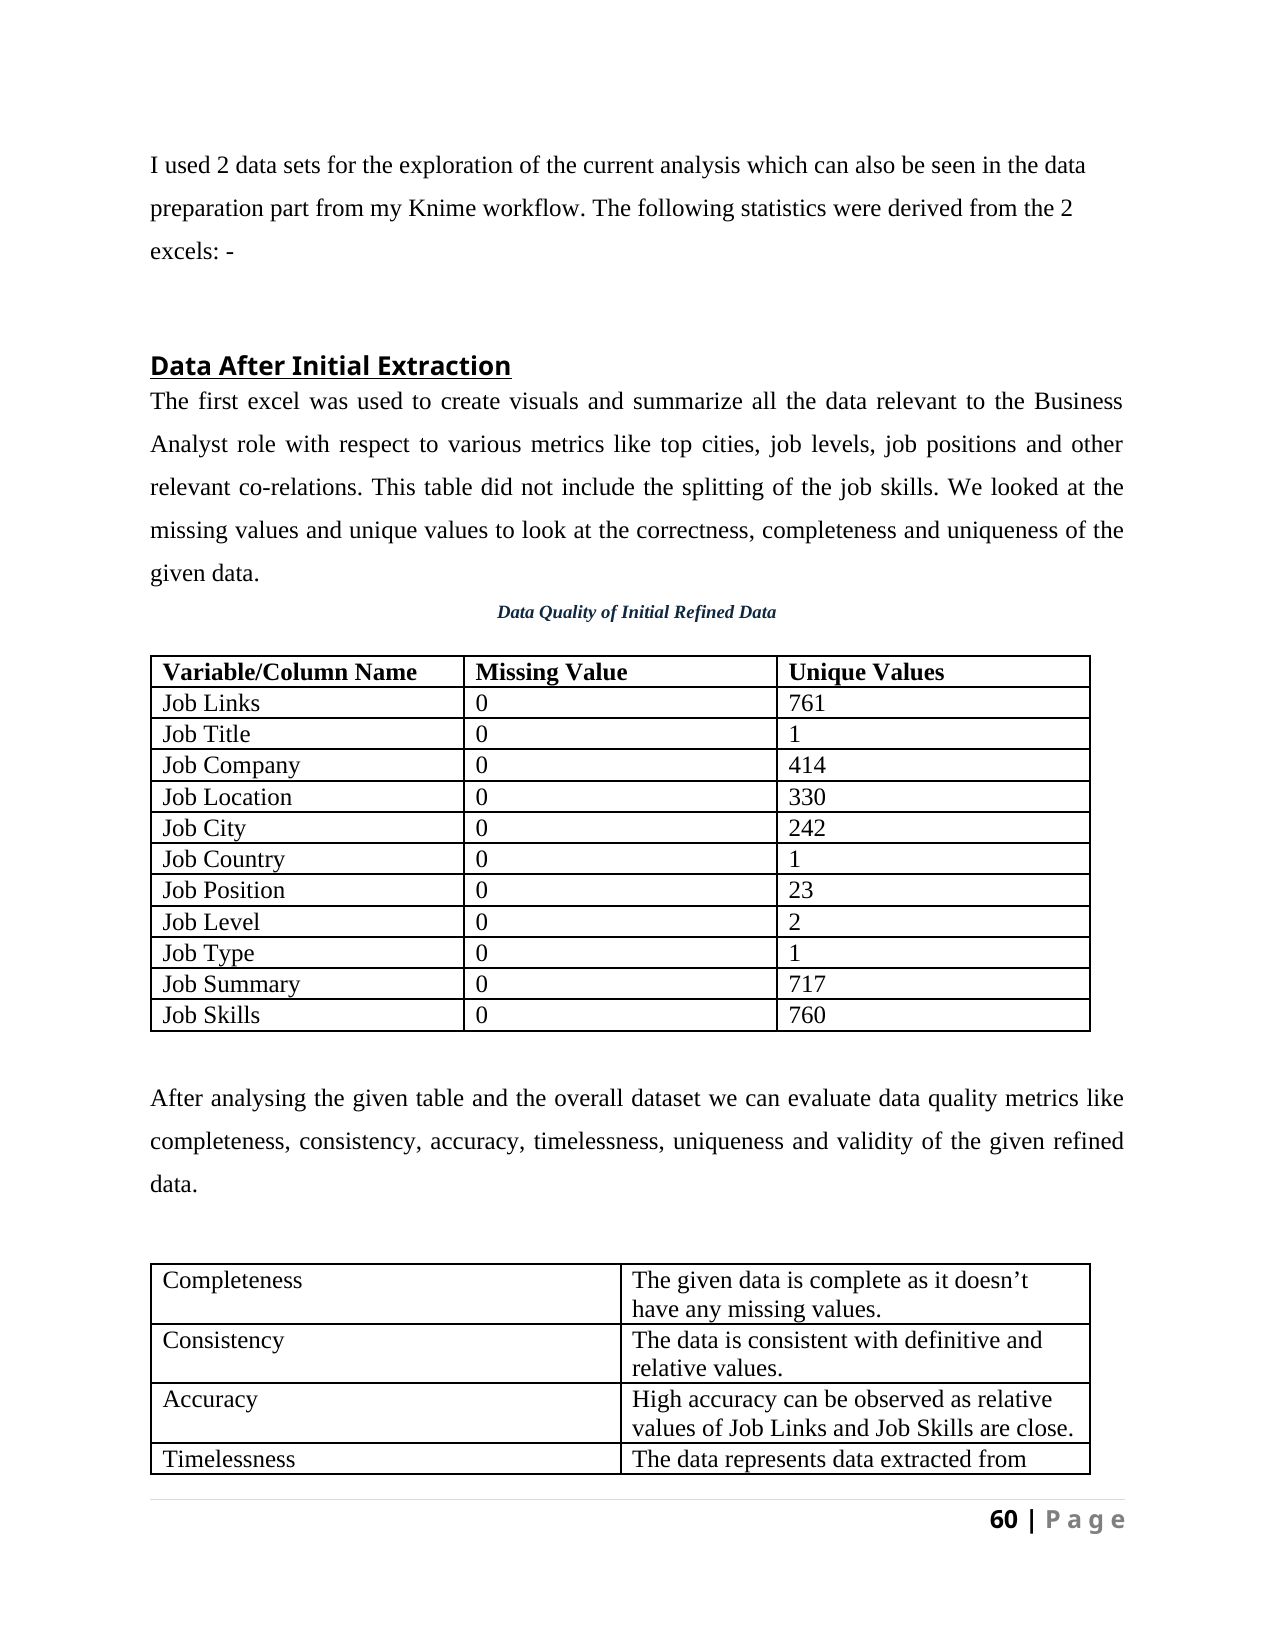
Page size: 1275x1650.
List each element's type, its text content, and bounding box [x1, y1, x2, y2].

table_cell Accuracy [152, 1384, 620, 1442]
table_cell Job Country [152, 844, 463, 873]
table_cell 0 [465, 938, 776, 967]
table_cell Job Position [152, 875, 463, 904]
table_cell 0 [465, 969, 776, 998]
table_header Completeness [152, 1265, 620, 1323]
table_cell Job Level [152, 907, 463, 936]
table_cell 242 [778, 813, 1089, 842]
table_cell 0 [465, 1000, 776, 1029]
text Data Quality of Initial Refined Data [150, 601, 1125, 623]
table_cell Job Links [152, 688, 463, 717]
table_cell 0 [465, 813, 776, 842]
table_cell 23 [778, 875, 1089, 904]
table_cell 0 [465, 907, 776, 936]
table_cell 1 [778, 719, 1089, 748]
table_cell High accuracy can be observed as relative values of Job Links and Job Skills are close. [622, 1384, 1089, 1442]
table_cell 0 [465, 782, 776, 811]
table_header Missing Value [465, 657, 776, 686]
table_cell 0 [465, 688, 776, 717]
table_header The given data is complete as it doesn’t have any missing values. [622, 1265, 1089, 1323]
table_cell Job Summary [152, 969, 463, 998]
text I used 2 data sets for the exploration of the current analysis which can also be seen in the data preparation part from my Knime workflow. The following statistics were derived from the 2 excels: - [150, 150, 1125, 265]
table_cell 761 [778, 688, 1089, 717]
table_cell Consistency [152, 1325, 620, 1382]
table_cell 414 [778, 750, 1089, 779]
table_cell 760 [778, 1000, 1089, 1029]
subtitle Data After Initial Extraction [150, 347, 1125, 383]
table_cell Job City [152, 813, 463, 842]
table_cell 0 [465, 750, 776, 779]
table_header Variable/Column Name [152, 657, 463, 686]
table_cell The data is consistent with definitive and relative values. [622, 1325, 1089, 1382]
table_cell 1 [778, 938, 1089, 967]
table_cell 0 [465, 875, 776, 904]
table_cell Job Location [152, 782, 463, 811]
table_cell 2 [778, 907, 1089, 936]
table_cell 0 [465, 844, 776, 873]
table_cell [622, 1444, 1089, 1473]
table_cell 330 [778, 782, 1089, 811]
table_cell Timelessness [152, 1444, 620, 1473]
table_cell 717 [778, 969, 1089, 998]
table_header Unique Values [778, 657, 1089, 686]
table_cell 0 [465, 719, 776, 748]
table_cell Job Type [152, 938, 463, 967]
table_cell Job Company [152, 750, 463, 779]
text The first excel was used to create visuals and summarize all the data relevant to the Business Analyst role with respect to various metrics like top cities, job levels, job positions and other relevant co-relations. This table did not include the splitting of the job skills. We looked at the missing values and unique values to look at the correctness, completeness and uniqueness of the given data. [150, 386, 1125, 587]
table_cell 1 [778, 844, 1089, 873]
table_cell Job Title [152, 719, 463, 748]
text After analysing the given table and the overall dataset we can evaluate data quality metrics like completeness, consistency, accuracy, timelessness, uniqueness and validity of the given refined data. [150, 1083, 1125, 1198]
table_cell Job Skills [152, 1000, 463, 1029]
